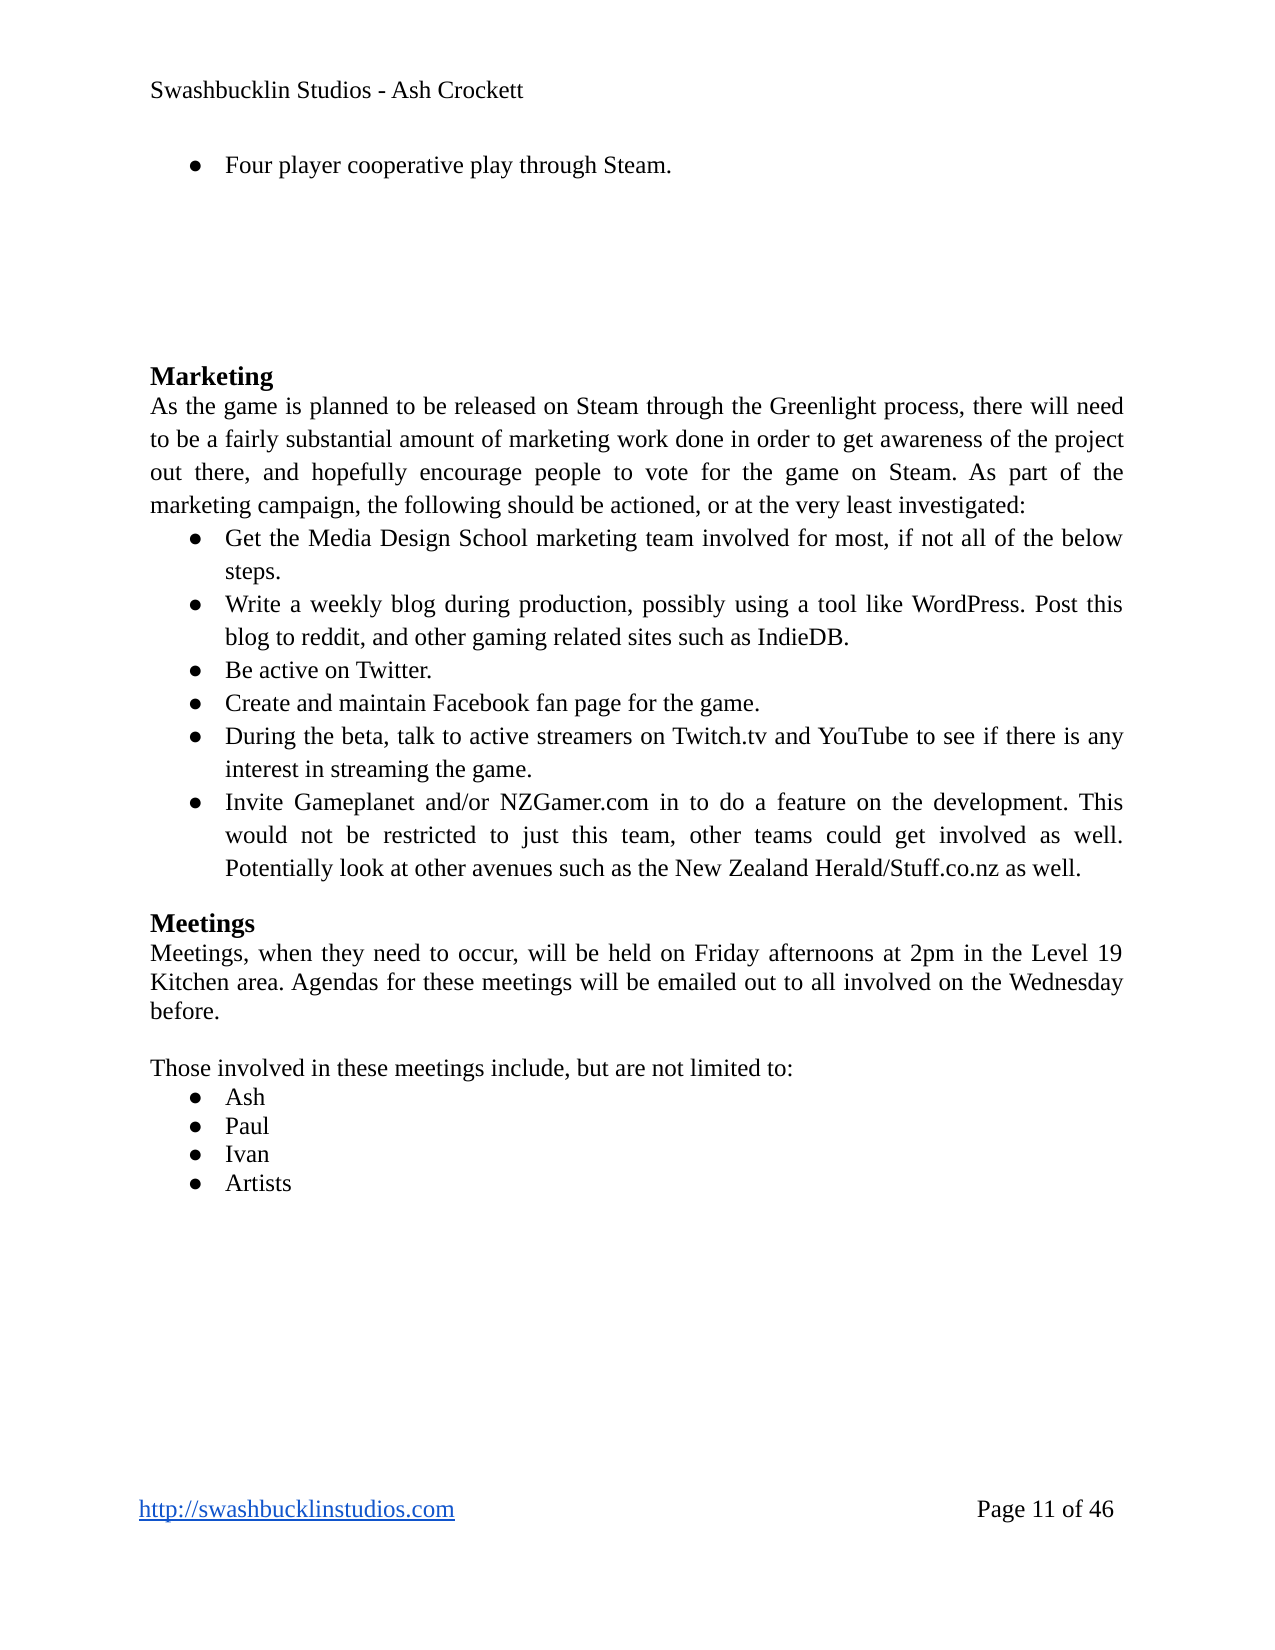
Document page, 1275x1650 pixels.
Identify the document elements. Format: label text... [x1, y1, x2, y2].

list Create and maintain Facebook fan page for the game. [188, 688, 1125, 717]
text Those involved in these meetings include, but are not limited to: [150, 1053, 1125, 1082]
text Meetings, when they need to occur, will be held on Friday afternoons at 2pm in the Level 19 Kitchen area. Agendas for these meetings will be emailed out to all involved on the Wednesday before. [150, 938, 1125, 1024]
list During the beta, talk to active streamers on Twitch.tv and YouTube to see if there is any interest in streaming the game. [188, 721, 1125, 783]
list Four player cooperative play through Steam. [188, 150, 1125, 179]
text As the game is planned to be released on Steam through the Greenlight process, there will need to be a fairly substantial amount of marketing work done in order to get awareness of the project out there, and hopefully encourage people to vote for the game on Steam. As part of the marketing campaign, the following should be actioned, or at the very least investigated: [150, 391, 1125, 519]
list Invite Gameplanet and/or NZGamer.com in to do a feature on the development. This would not be restricted to just this team, other teams could get involved as well. Potentially look at other avenues such as the New Zealand Herald/Stuff.co.nz as well. [188, 787, 1125, 882]
list Ivan [188, 1139, 1125, 1168]
list Ash [188, 1082, 1125, 1111]
subtitle Marketing [150, 360, 1125, 391]
list Be active on Twitter. [188, 655, 1125, 684]
subtitle Meetings [150, 907, 1125, 938]
list Get the Media Design School marketing team involved for most, if not all of the below steps. [188, 523, 1125, 585]
list Paul [188, 1111, 1125, 1139]
list Write a weekly blog during production, possibly using a tool like WordPress. Post this blog to reddit, and other gaming related sites such as IndieDB. [188, 589, 1125, 651]
list Artists [188, 1168, 1125, 1197]
